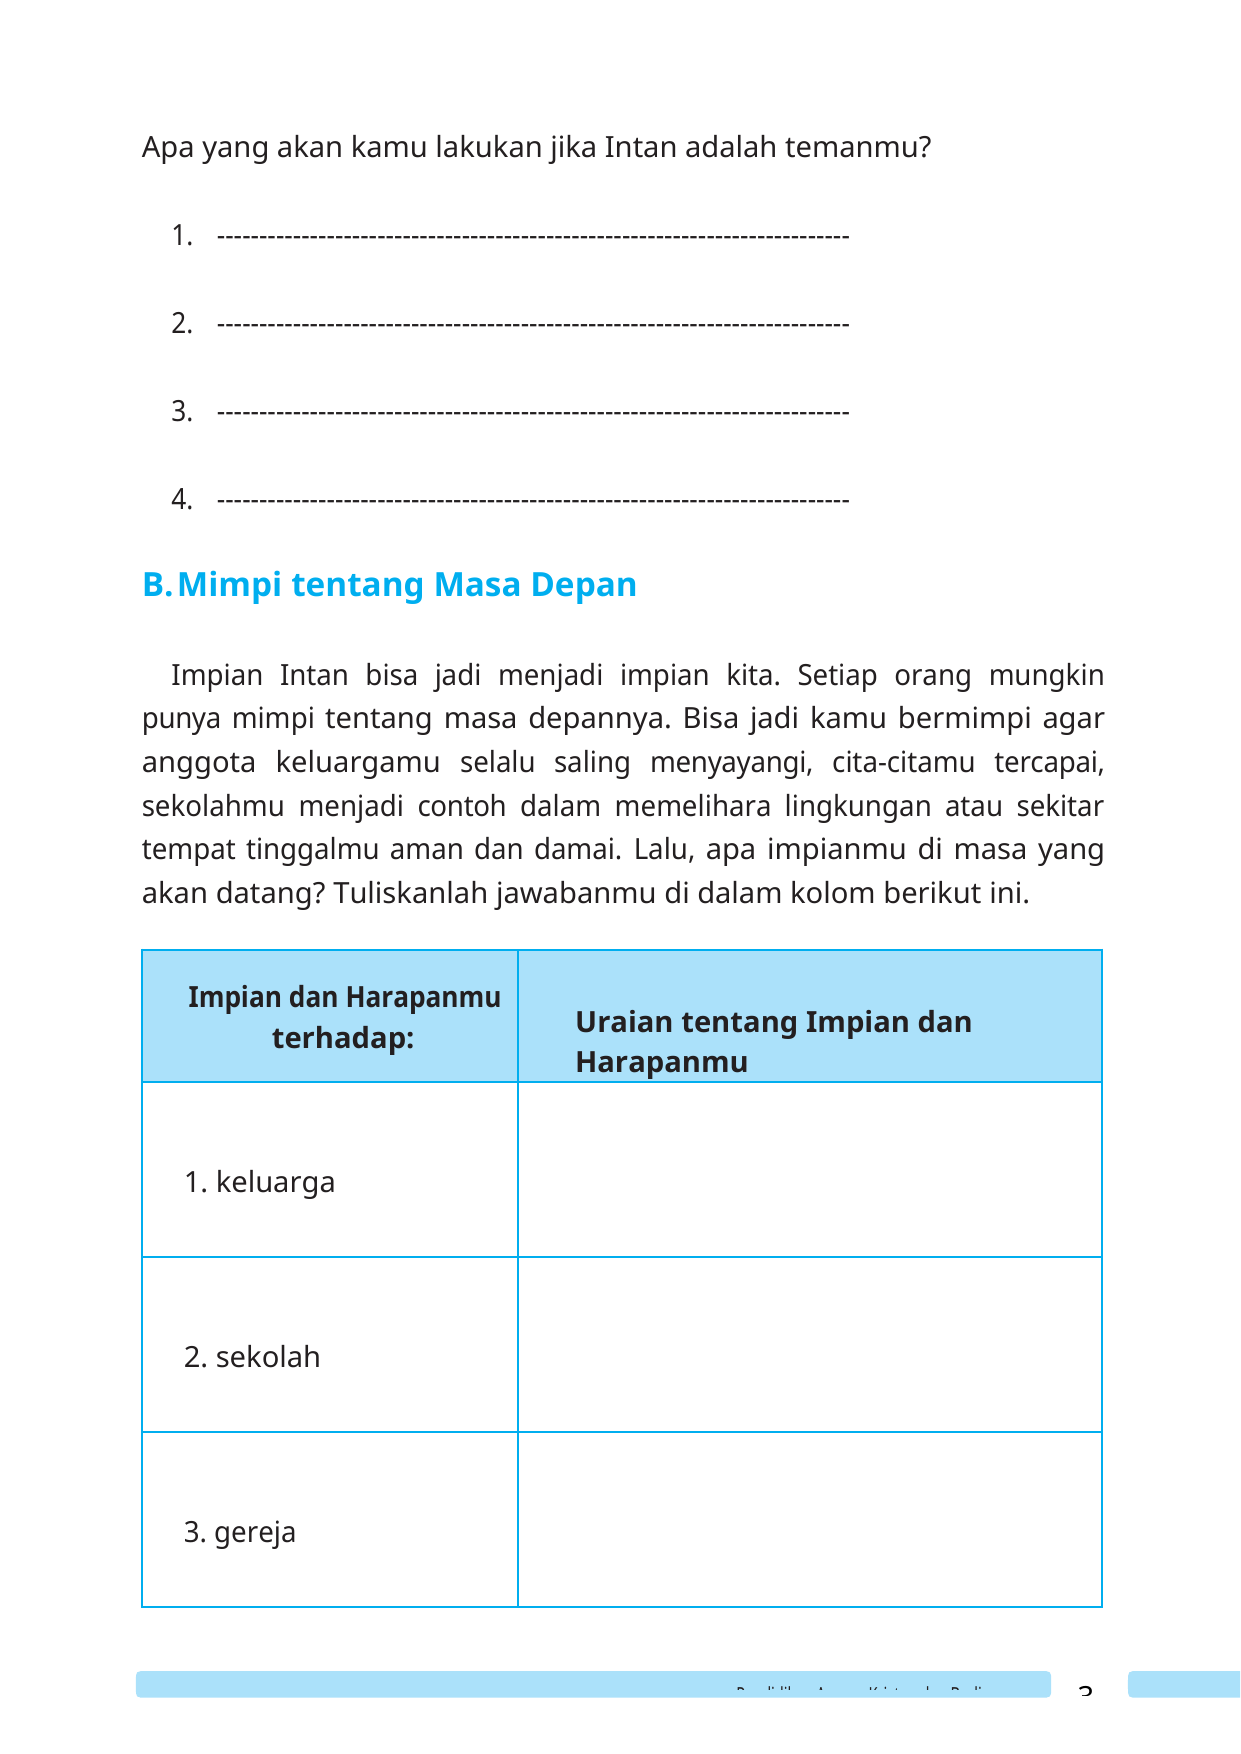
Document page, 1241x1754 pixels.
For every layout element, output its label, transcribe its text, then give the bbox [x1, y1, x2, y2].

text 4. --------------------------------------------------------------------------- [171, 478, 1240, 518]
table_cell [519, 1433, 1101, 1606]
text 3. --------------------------------------------------------------------------- [171, 390, 1240, 430]
table_cell 1. keluarga [143, 1083, 517, 1256]
text 2. --------------------------------------------------------------------------- [171, 302, 1240, 342]
subtitle Mimpi tentang Masa Depan [142, 561, 1240, 607]
table_cell [519, 1258, 1101, 1431]
text Impian Intan bisa jadi menjadi impian kita. Setiap orang mungkin punya mimpi tentang masa depannya. Bisa jadi kamu bermimpi agar anggota keluargamu selalu saling menyayangi, cita-citamu tercapai, sekolahmu menjadi contoh dalam memelihara lingkungan atau sekitar tempat tinggalmu aman dan damai. Lalu, apa impianmu di masa yang akan datang? Tuliskanlah jawabanmu di dalam kolom berikut ini. [142, 654, 1105, 912]
table_header Impian dan Harapanmu terhadap: [143, 951, 517, 1081]
table_cell 3. gereja [143, 1433, 517, 1606]
table_cell 2. sekolah [143, 1258, 517, 1431]
table_header Uraian tentang Impian dan Harapanmu [519, 951, 1101, 1081]
text Apa yang akan kamu lakukan jika Intan adalah temanmu? [142, 126, 1240, 166]
table_cell [519, 1083, 1101, 1256]
text 1. --------------------------------------------------------------------------- [171, 214, 1240, 254]
